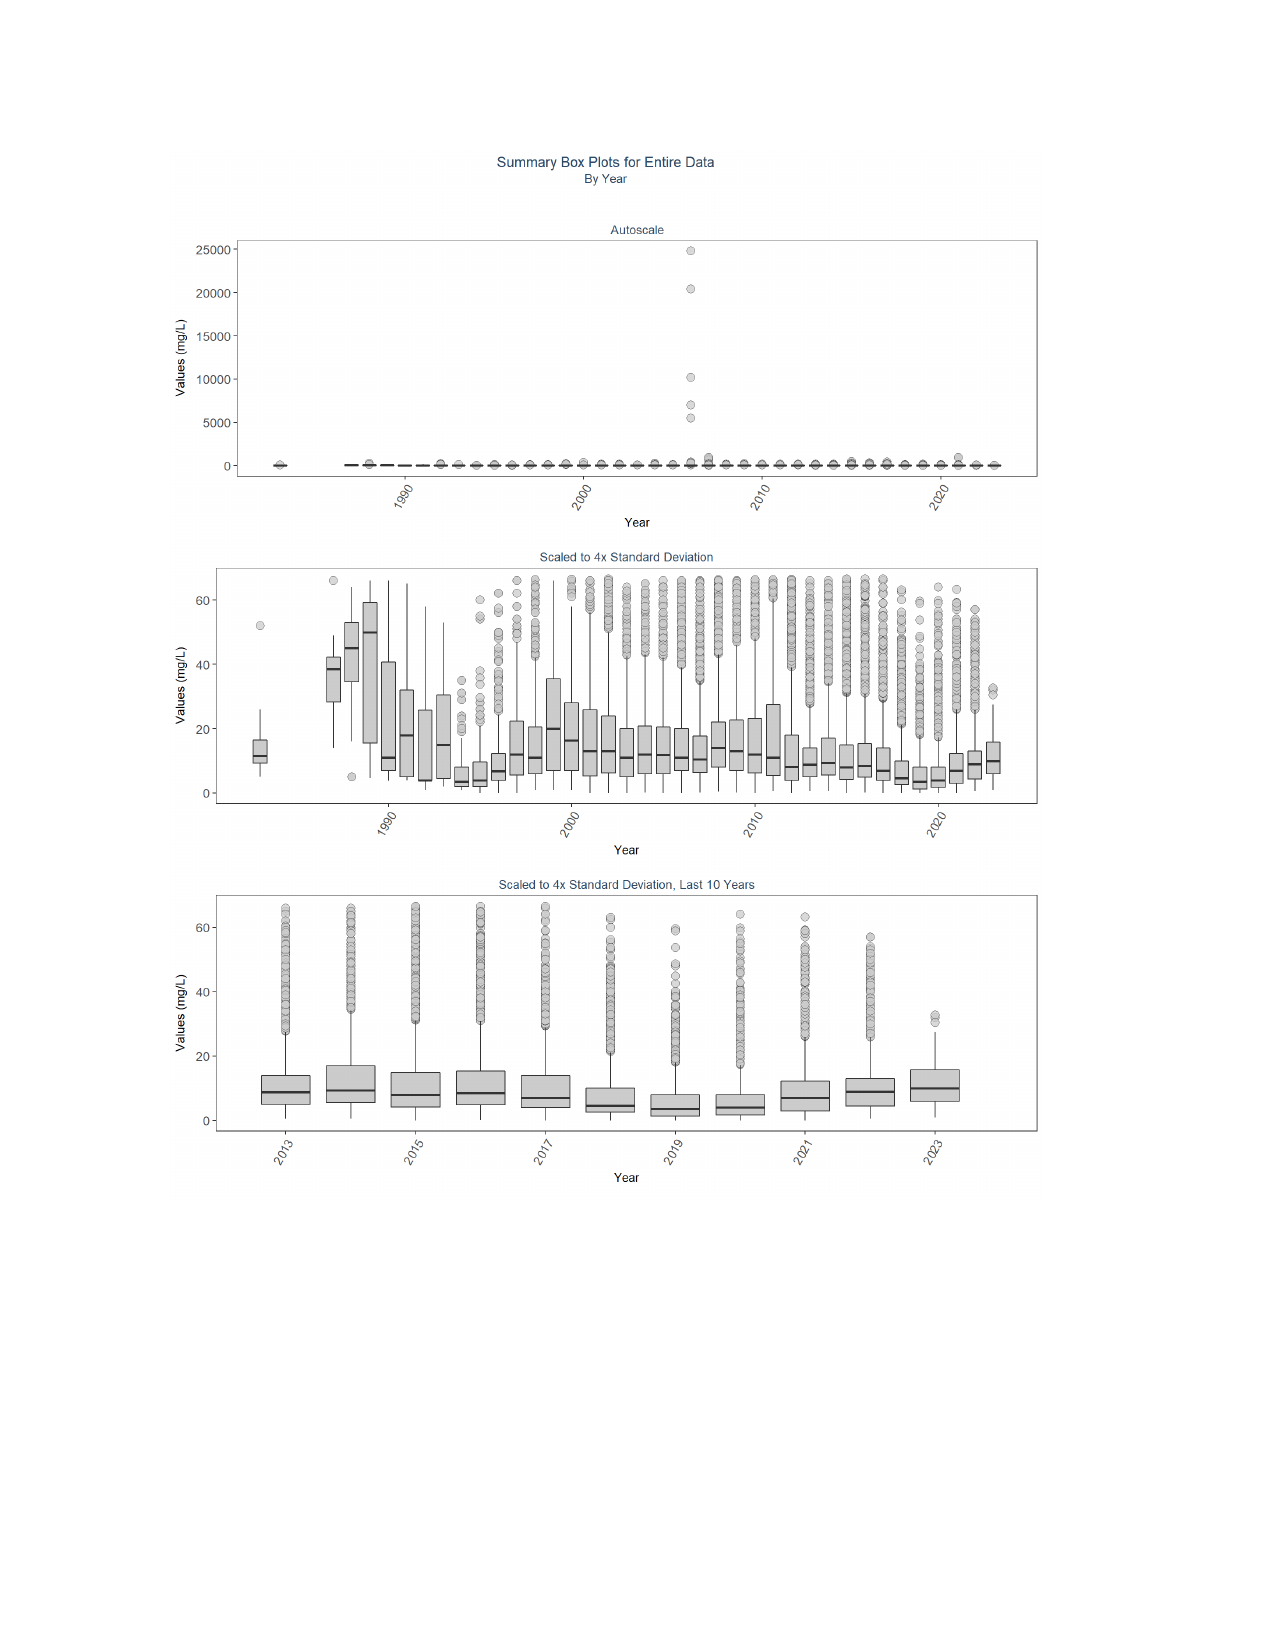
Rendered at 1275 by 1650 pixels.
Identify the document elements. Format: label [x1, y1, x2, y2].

picture [168, 150, 1044, 1200]
